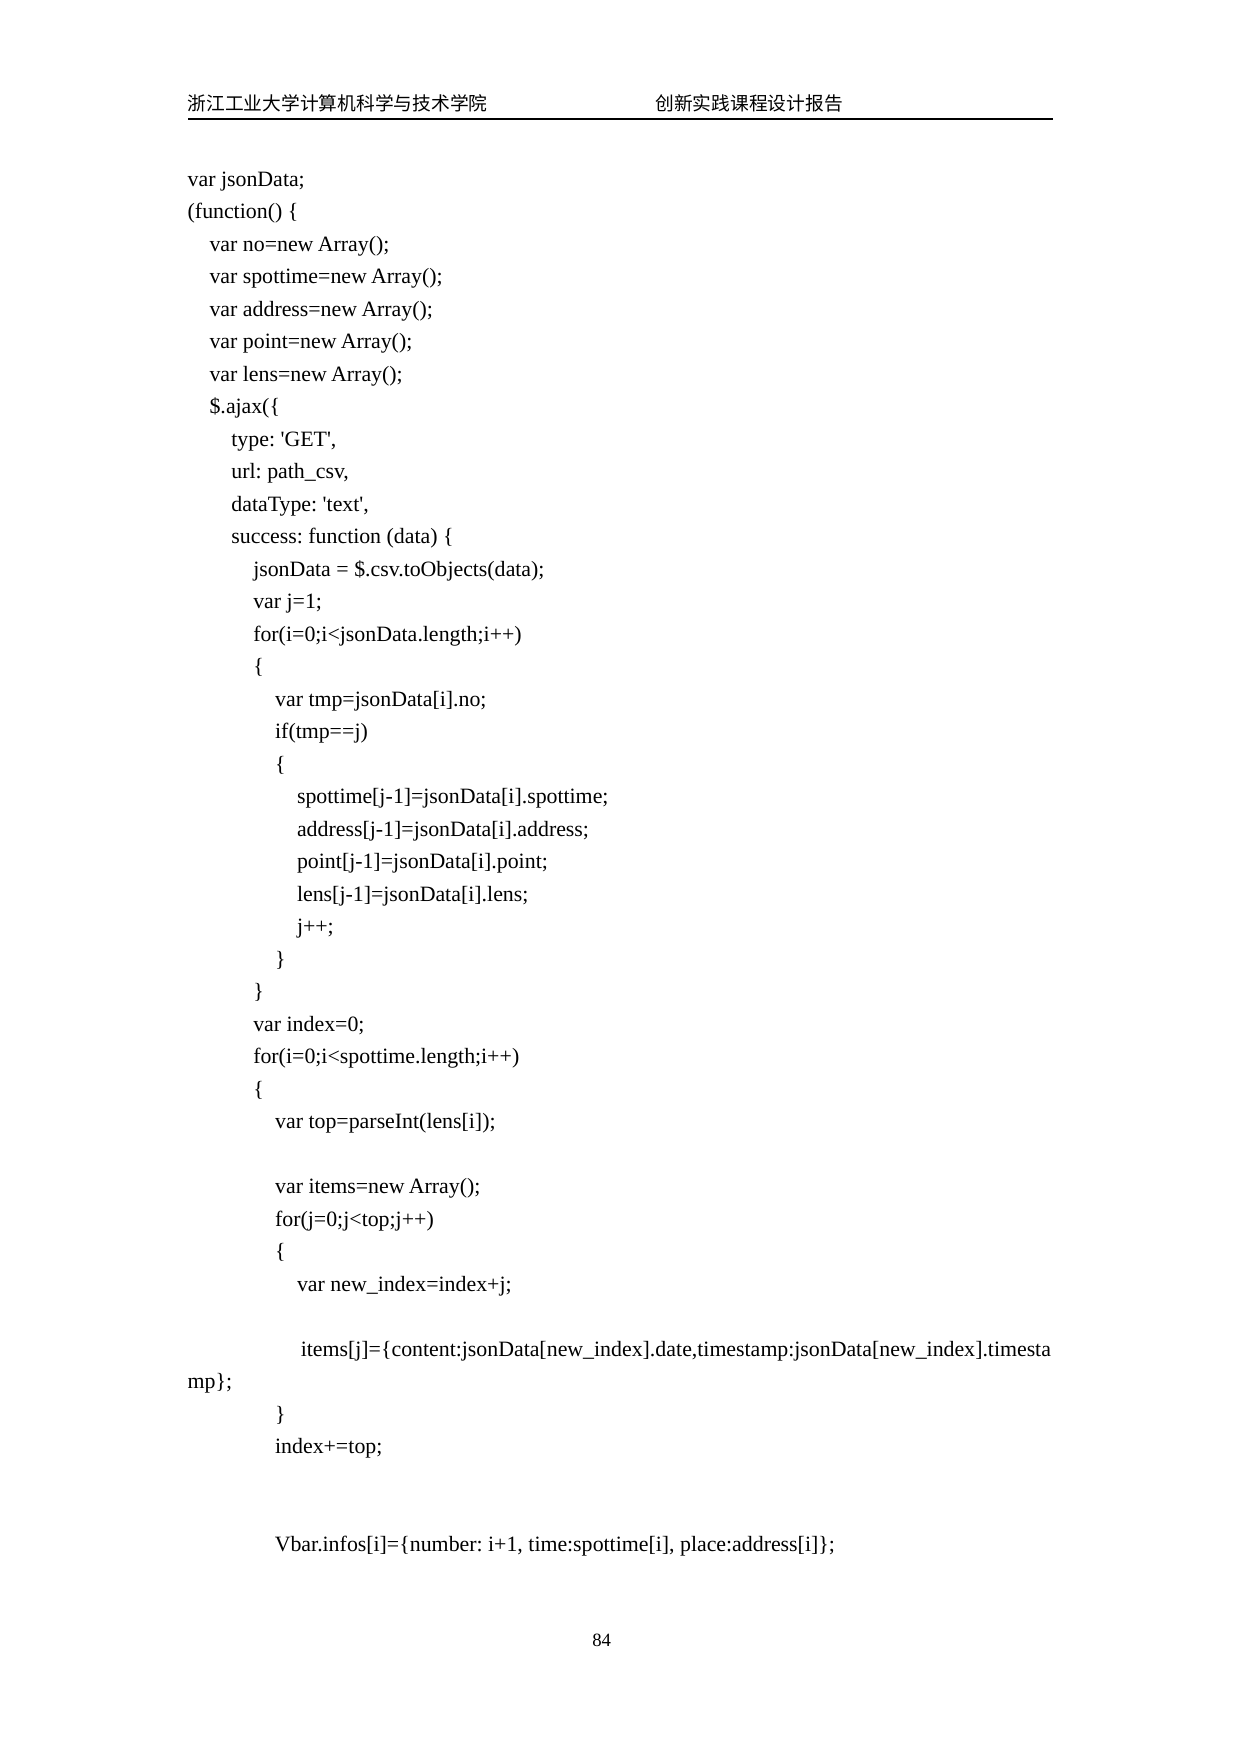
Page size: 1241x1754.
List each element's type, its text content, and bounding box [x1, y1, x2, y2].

text var point=new Array(); [187, 324, 1053, 357]
text for(i=0;i<spottime.length;i++) [187, 1039, 1053, 1072]
text dataType: 'text', [187, 487, 1053, 519]
text var lens=new Array(); [187, 357, 1053, 389]
text var no=new Array(); [187, 227, 1053, 259]
text for(j=0;j<top;j++) [187, 1202, 1053, 1234]
text type: 'GET', [187, 422, 1053, 454]
text index+=top; [187, 1429, 1053, 1462]
text address[j-1]=jsonData[i].address; [187, 812, 1053, 844]
text success: function (data) { [187, 519, 1053, 552]
text } [187, 974, 1053, 1007]
text } [187, 942, 1053, 974]
text url: path_csv, [187, 454, 1053, 487]
text { [187, 747, 1053, 779]
text } [187, 1397, 1053, 1429]
text jsonData = $.csv.toObjects(data); [187, 552, 1053, 584]
text items[j]={content:jsonData[new_index].date,timestamp:jsonData[new_index].timestamp}; [187, 1332, 1053, 1397]
text var top=parseInt(lens[i]); [187, 1104, 1053, 1137]
text lens[j-1]=jsonData[i].lens; [187, 877, 1053, 909]
text var items=new Array(); [187, 1169, 1053, 1202]
text j++; [187, 909, 1053, 942]
text if(tmp==j) [187, 714, 1053, 747]
text var jsonData; [187, 162, 1053, 194]
text var spottime=new Array(); [187, 259, 1053, 292]
text spottime[j-1]=jsonData[i].spottime; [187, 779, 1053, 812]
text var tmp=jsonData[i].no; [187, 682, 1053, 714]
text var index=0; [187, 1007, 1053, 1039]
text $.ajax({ [187, 389, 1053, 422]
text { [187, 1234, 1053, 1267]
text (function() { [187, 194, 1053, 227]
text { [187, 1072, 1053, 1104]
text var j=1; [187, 584, 1053, 617]
text var address=new Array(); [187, 292, 1053, 324]
text for(i=0;i<jsonData.length;i++) [187, 617, 1053, 649]
text point[j-1]=jsonData[i].point; [187, 844, 1053, 877]
text { [187, 649, 1053, 682]
text var new_index=index+j; [187, 1267, 1053, 1299]
text Vbar.infos[i]={number: i+1, time:spottime[i], place:address[i]}; [187, 1527, 1053, 1559]
